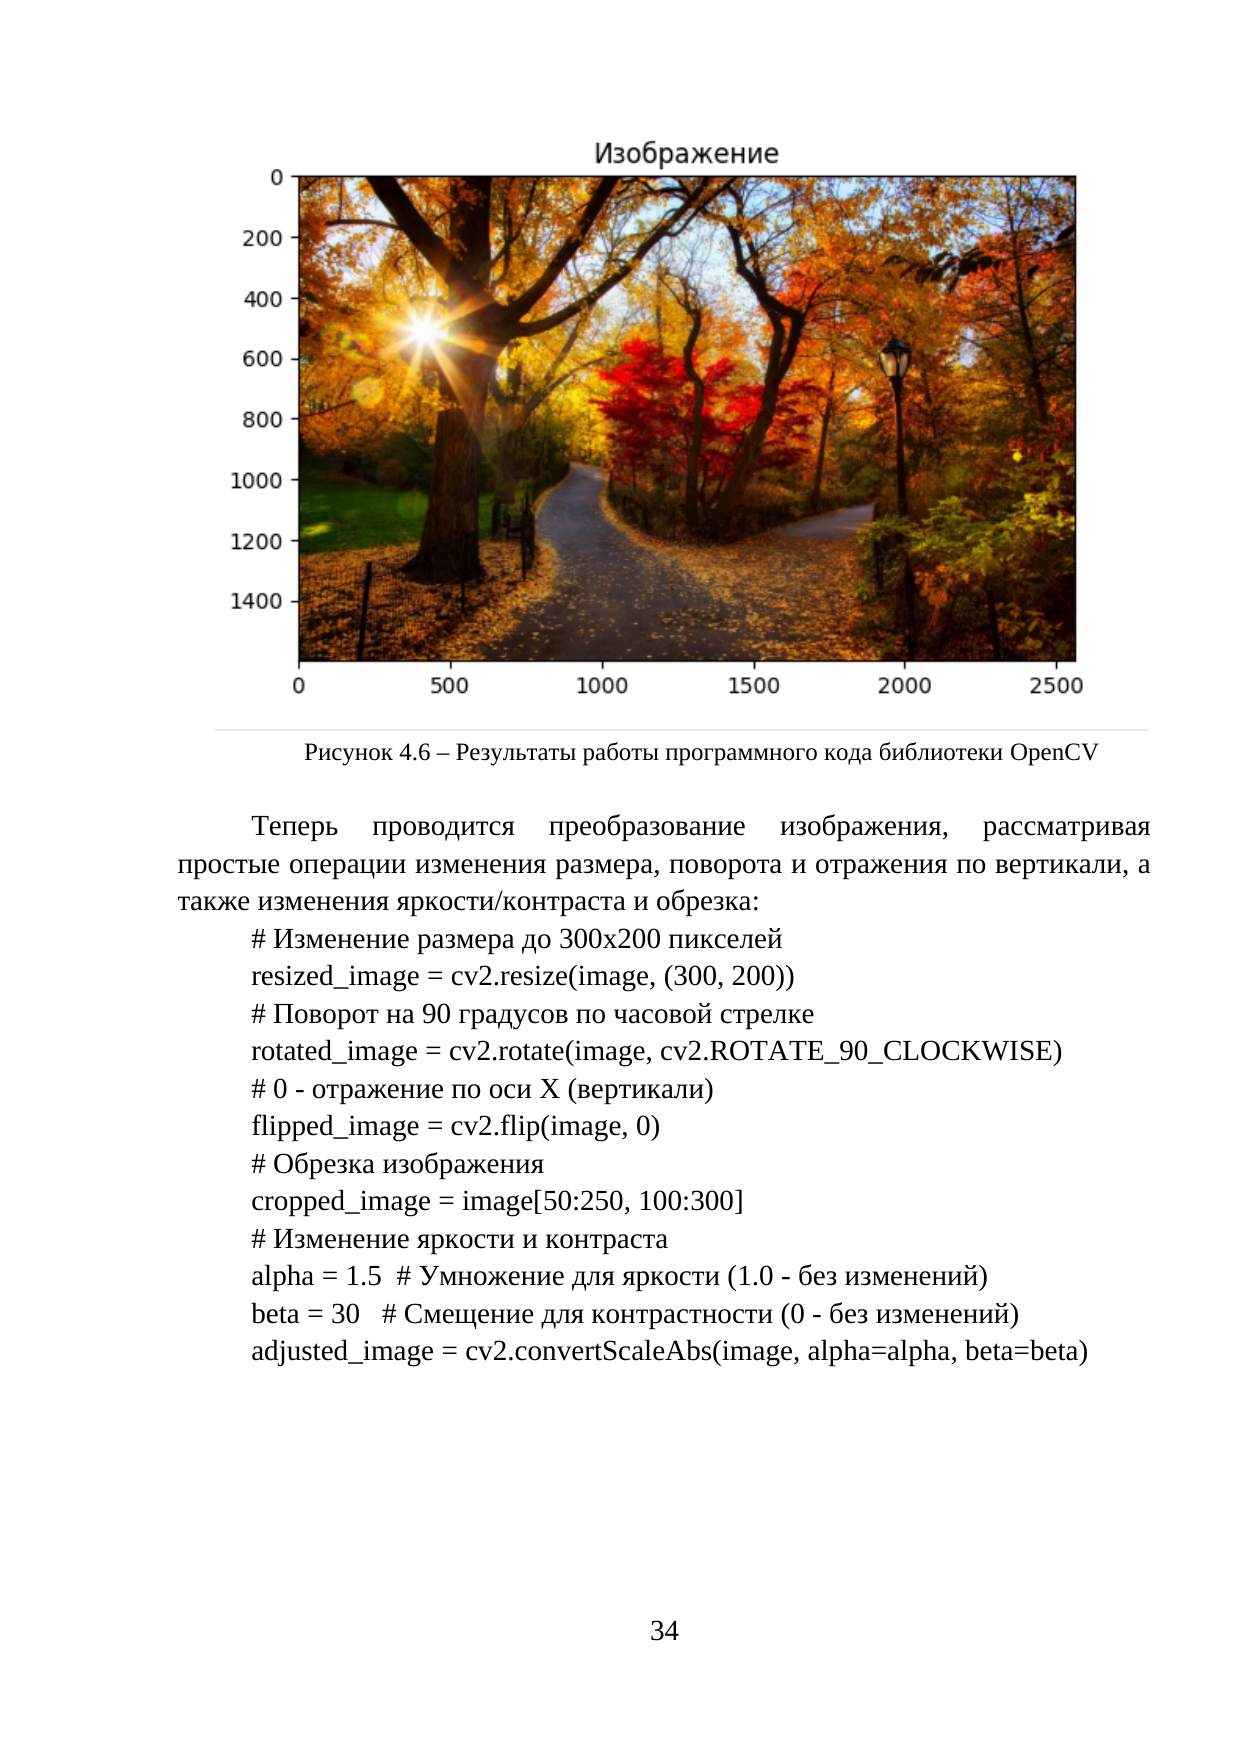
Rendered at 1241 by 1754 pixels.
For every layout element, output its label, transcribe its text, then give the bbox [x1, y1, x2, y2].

text Теперь проводится преобразование изображения, рассматривая простые операции изменения размера, поворота и отражения по вертикали, а также изменения яркости/контраста и обрезка: [177, 806, 1152, 918]
text alpha = 1.5 # Умножение для яркости (1.0 - без изменений) [177, 1256, 1152, 1293]
text # Поворот на 90 градусов по часовой стрелке [177, 993, 1152, 1031]
picture [214, 118, 1150, 731]
text adjusted_image = cv2.convertScaleAbs(image, alpha=alpha, beta=beta) [177, 1331, 1152, 1368]
text # 0 - отражение по оси X (вертикали) [177, 1068, 1152, 1106]
text rotated_image = cv2.rotate(image, cv2.ROTATE_90_CLOCKWISE) [177, 1031, 1152, 1068]
text flipped_image = cv2.flip(image, 0) [177, 1106, 1152, 1143]
text # Изменение размера до 300х200 пикселей [177, 918, 1152, 956]
text # Изменение яркости и контраста [177, 1218, 1152, 1256]
text cropped_image = image[50:250, 100:300] [177, 1181, 1152, 1218]
text beta = 30 # Смещение для контрастности (0 - без изменений) [177, 1293, 1152, 1331]
text resized_image = cv2.resize(image, (300, 200)) [177, 956, 1152, 993]
text # Обрезка изображения [177, 1143, 1152, 1181]
